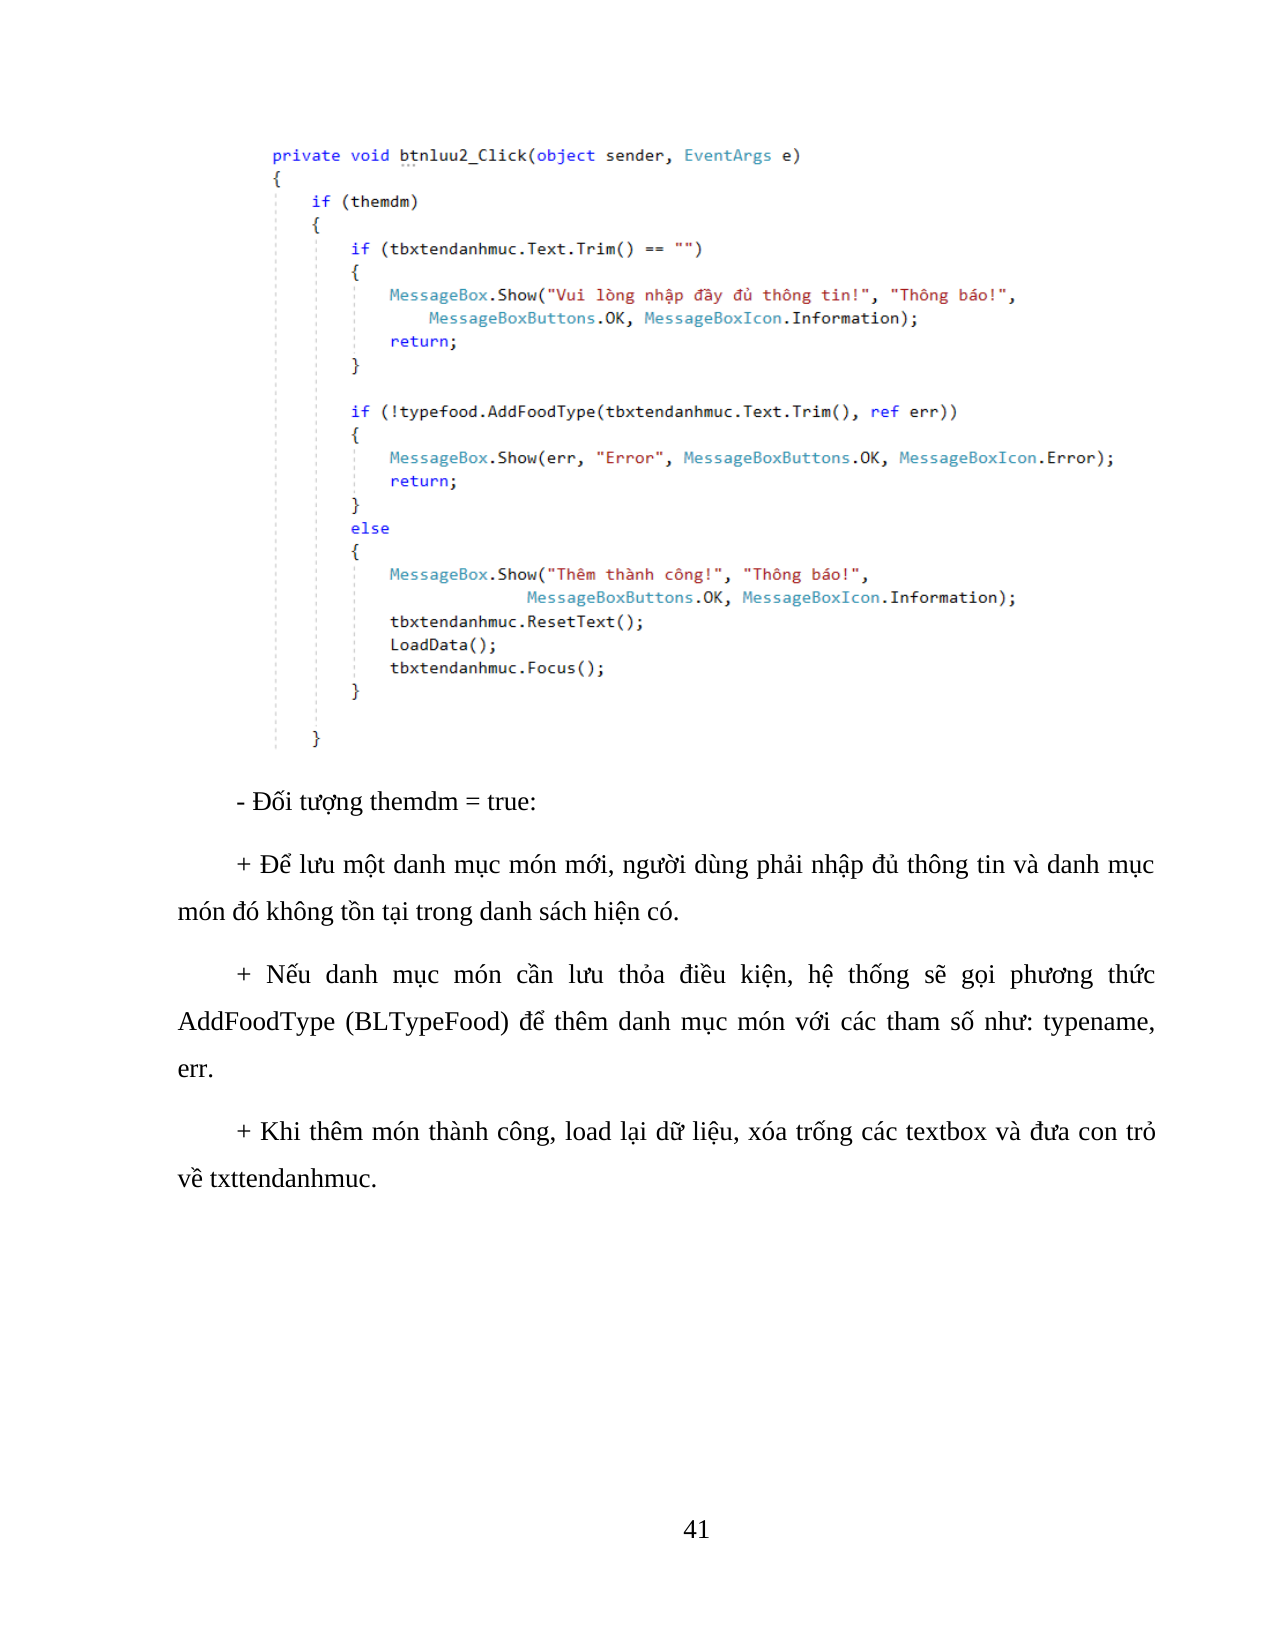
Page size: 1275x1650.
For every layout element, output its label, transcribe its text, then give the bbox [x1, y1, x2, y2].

text + Để lưu một danh mục món mới, người dùng phải nhập đủ thông tin và danh mục món đó không tồn tại trong danh sách hiện có. [177, 848, 1157, 926]
picture [266, 147, 1128, 753]
text - Đối tượng themdm = true: [177, 785, 1157, 816]
text + Nếu danh mục món cần lưu thỏa điều kiện, hệ thống sẽ gọi phương thức AddFoodType (BLTypeFood) để thêm danh mục món với các tham số như: typename, err. [177, 958, 1157, 1083]
text + Khi thêm món thành công, load lại dữ liệu, xóa trống các textbox và đưa con trỏ về txttendanhmuc. [177, 1115, 1157, 1193]
